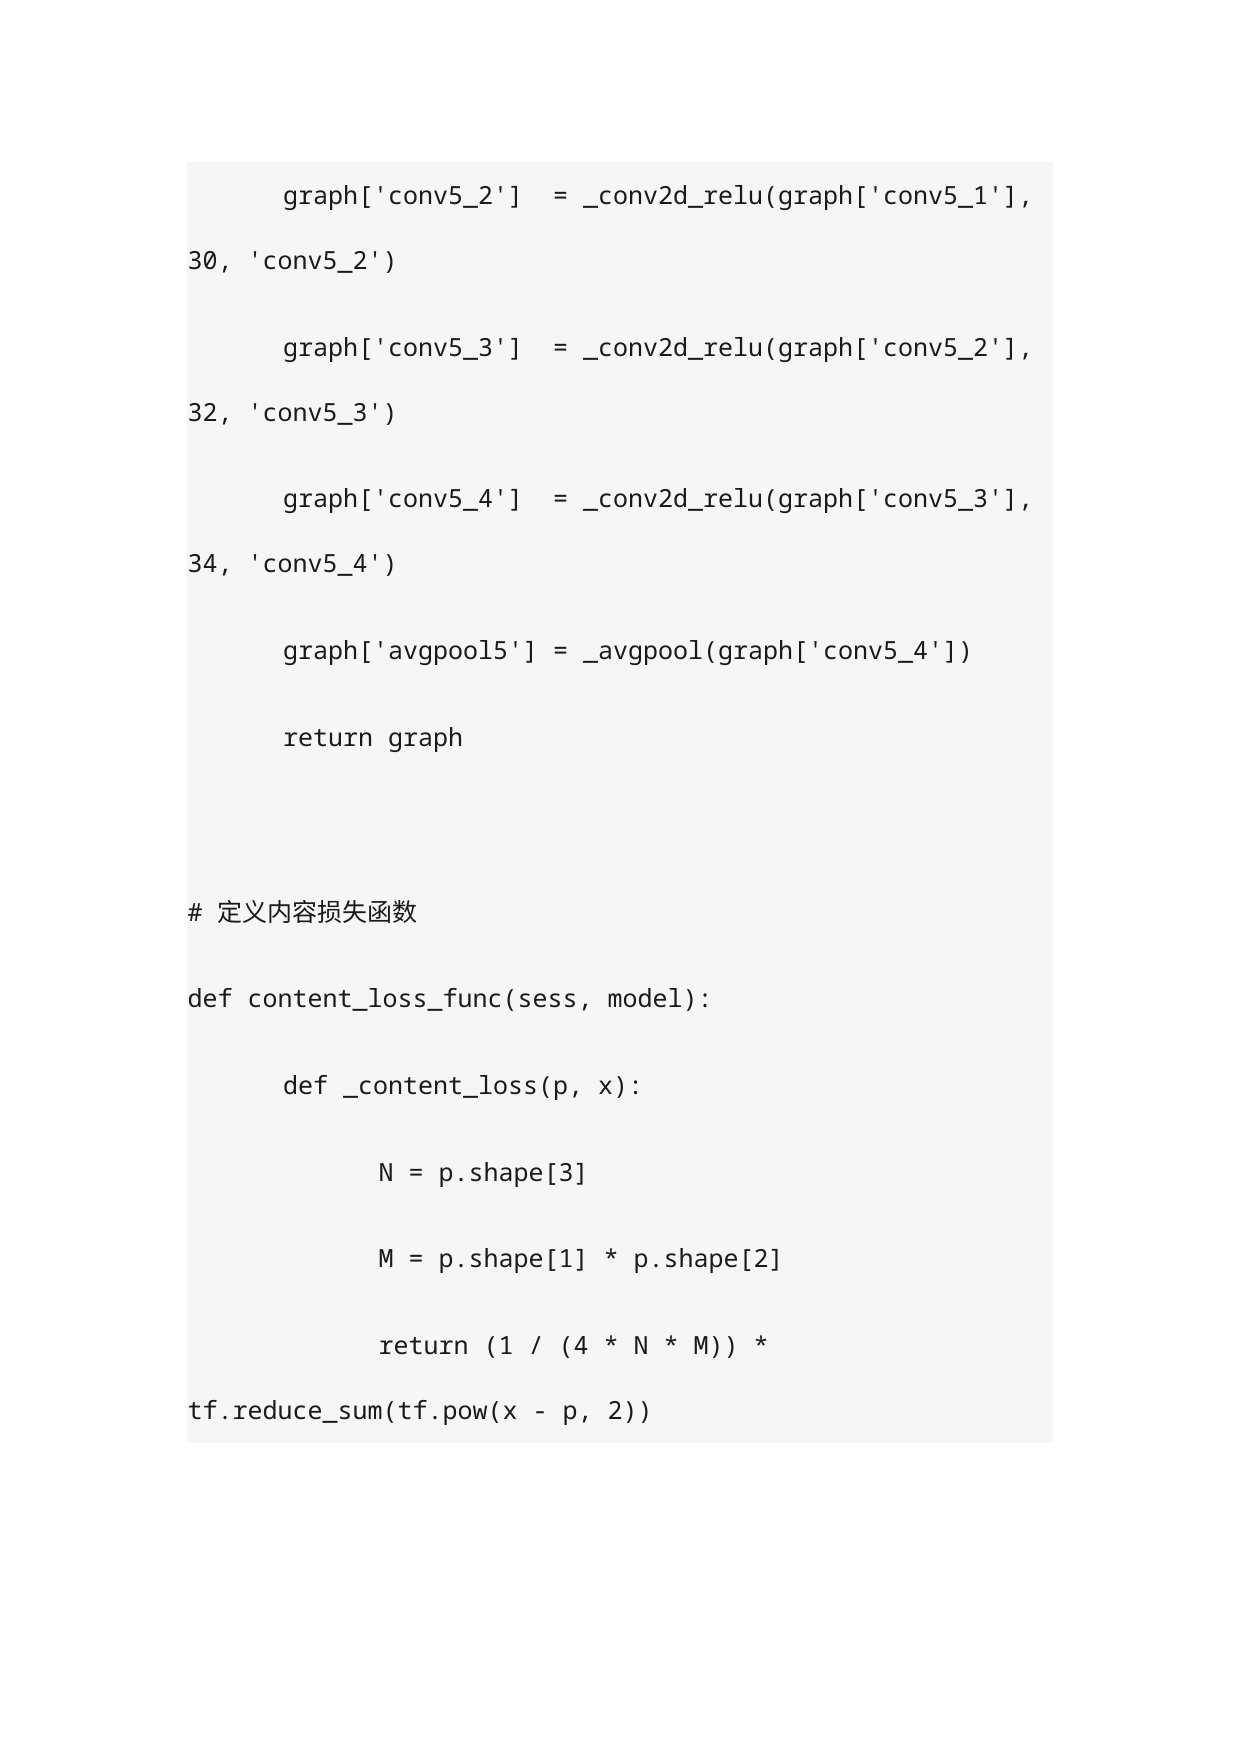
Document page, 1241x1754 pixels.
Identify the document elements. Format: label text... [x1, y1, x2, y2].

text graph['avgpool5'] = _avgpool(graph['conv5_4']) [187, 618, 1053, 683]
text return (1 / (4 * N * M)) * tf.reduce_sum(tf.pow(x - p, 2)) [187, 1313, 1053, 1443]
text graph['conv5_3'] = _conv2d_relu(graph['conv5_2'], 32, 'conv5_3') [187, 314, 1053, 444]
text N = p.shape[3] [187, 1139, 1053, 1204]
text return graph [187, 704, 1053, 769]
text graph['conv5_4'] = _conv2d_relu(graph['conv5_3'], 34, 'conv5_4') [187, 466, 1053, 596]
text graph['conv5_2'] = _conv2d_relu(graph['conv5_1'], 30, 'conv5_2') [187, 162, 1053, 292]
text def _content_loss(p, x): [187, 1052, 1053, 1117]
text def content_loss_func(sess, model): [187, 965, 1053, 1030]
text # 定义内容损失函数 [187, 878, 1053, 943]
text M = p.shape[1] * p.shape[2] [187, 1226, 1053, 1291]
